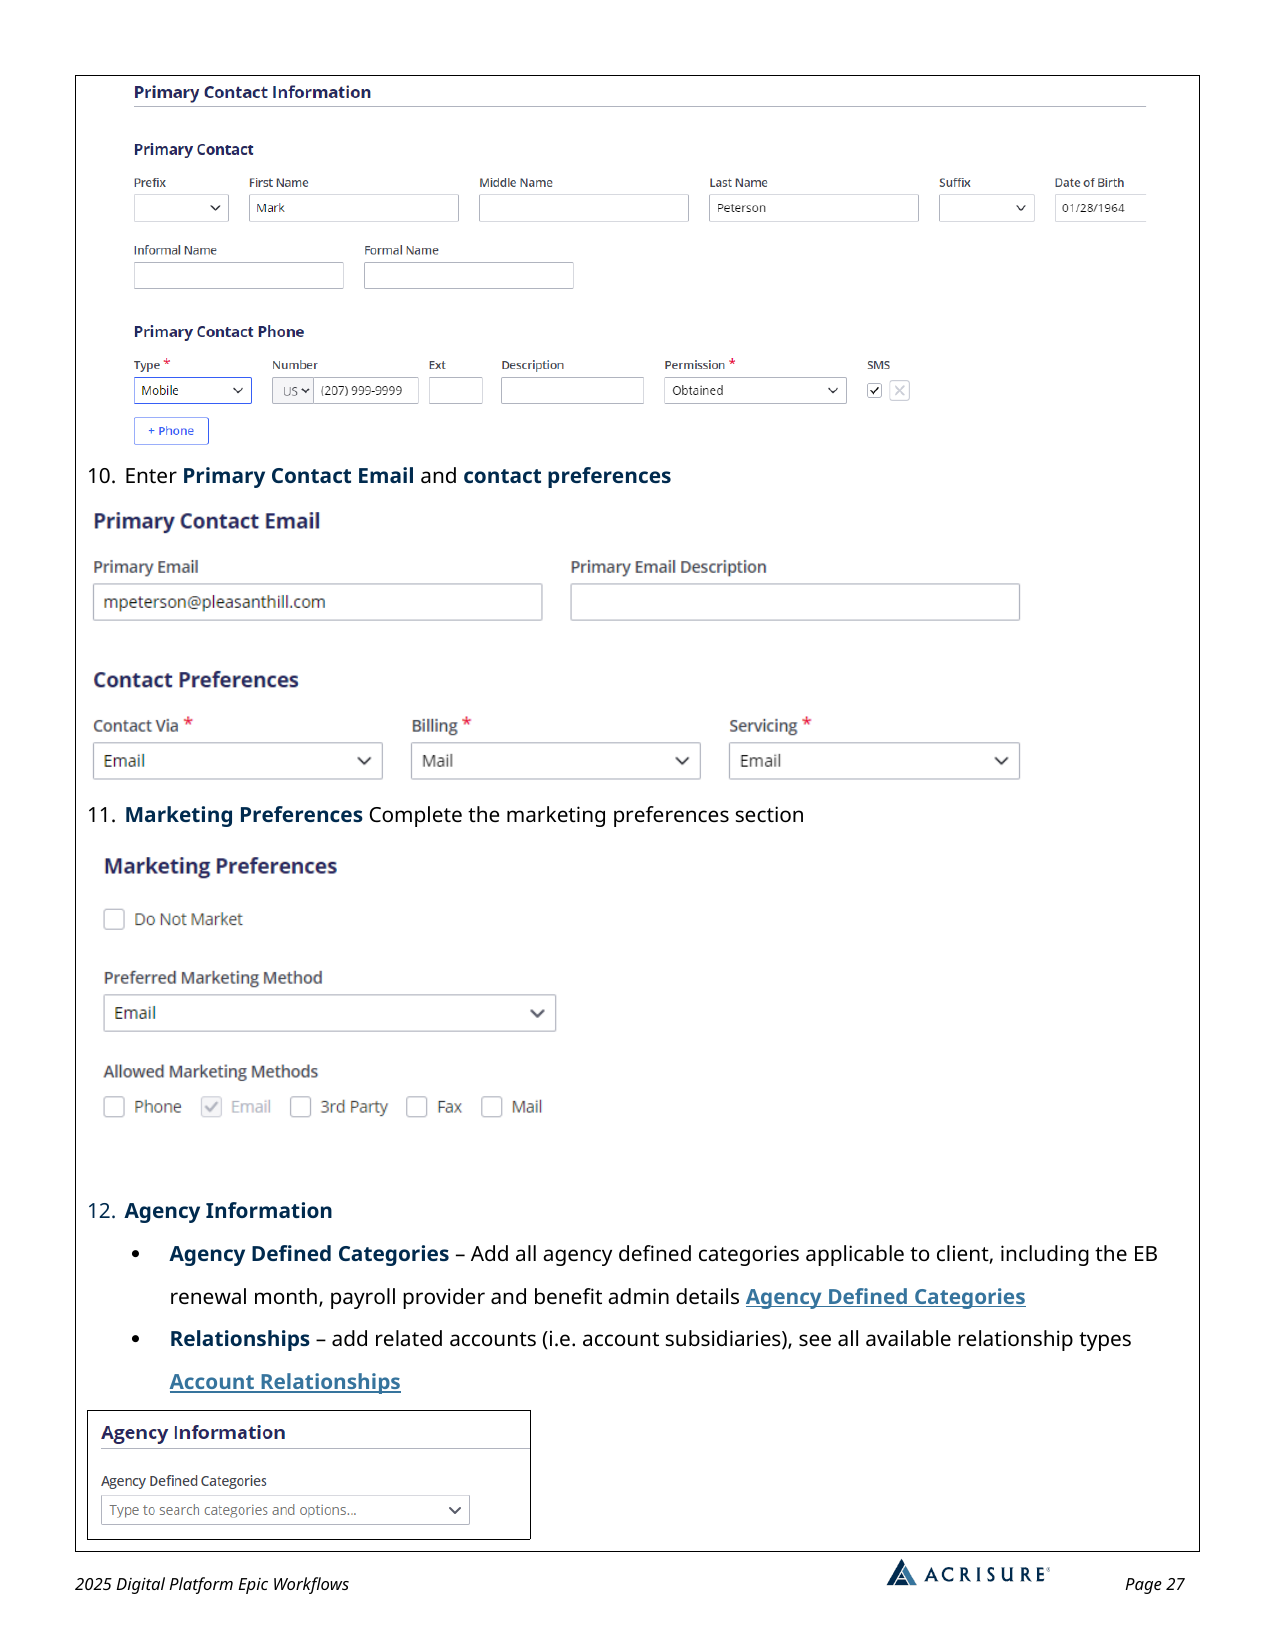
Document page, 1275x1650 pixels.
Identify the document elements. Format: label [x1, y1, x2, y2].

picture [86, 504, 1033, 789]
picture [88, 1411, 530, 1539]
picture [86, 842, 683, 1142]
picture [124, 76, 1147, 450]
picture [885, 1555, 1050, 1591]
table_header [76, 76, 1199, 1551]
